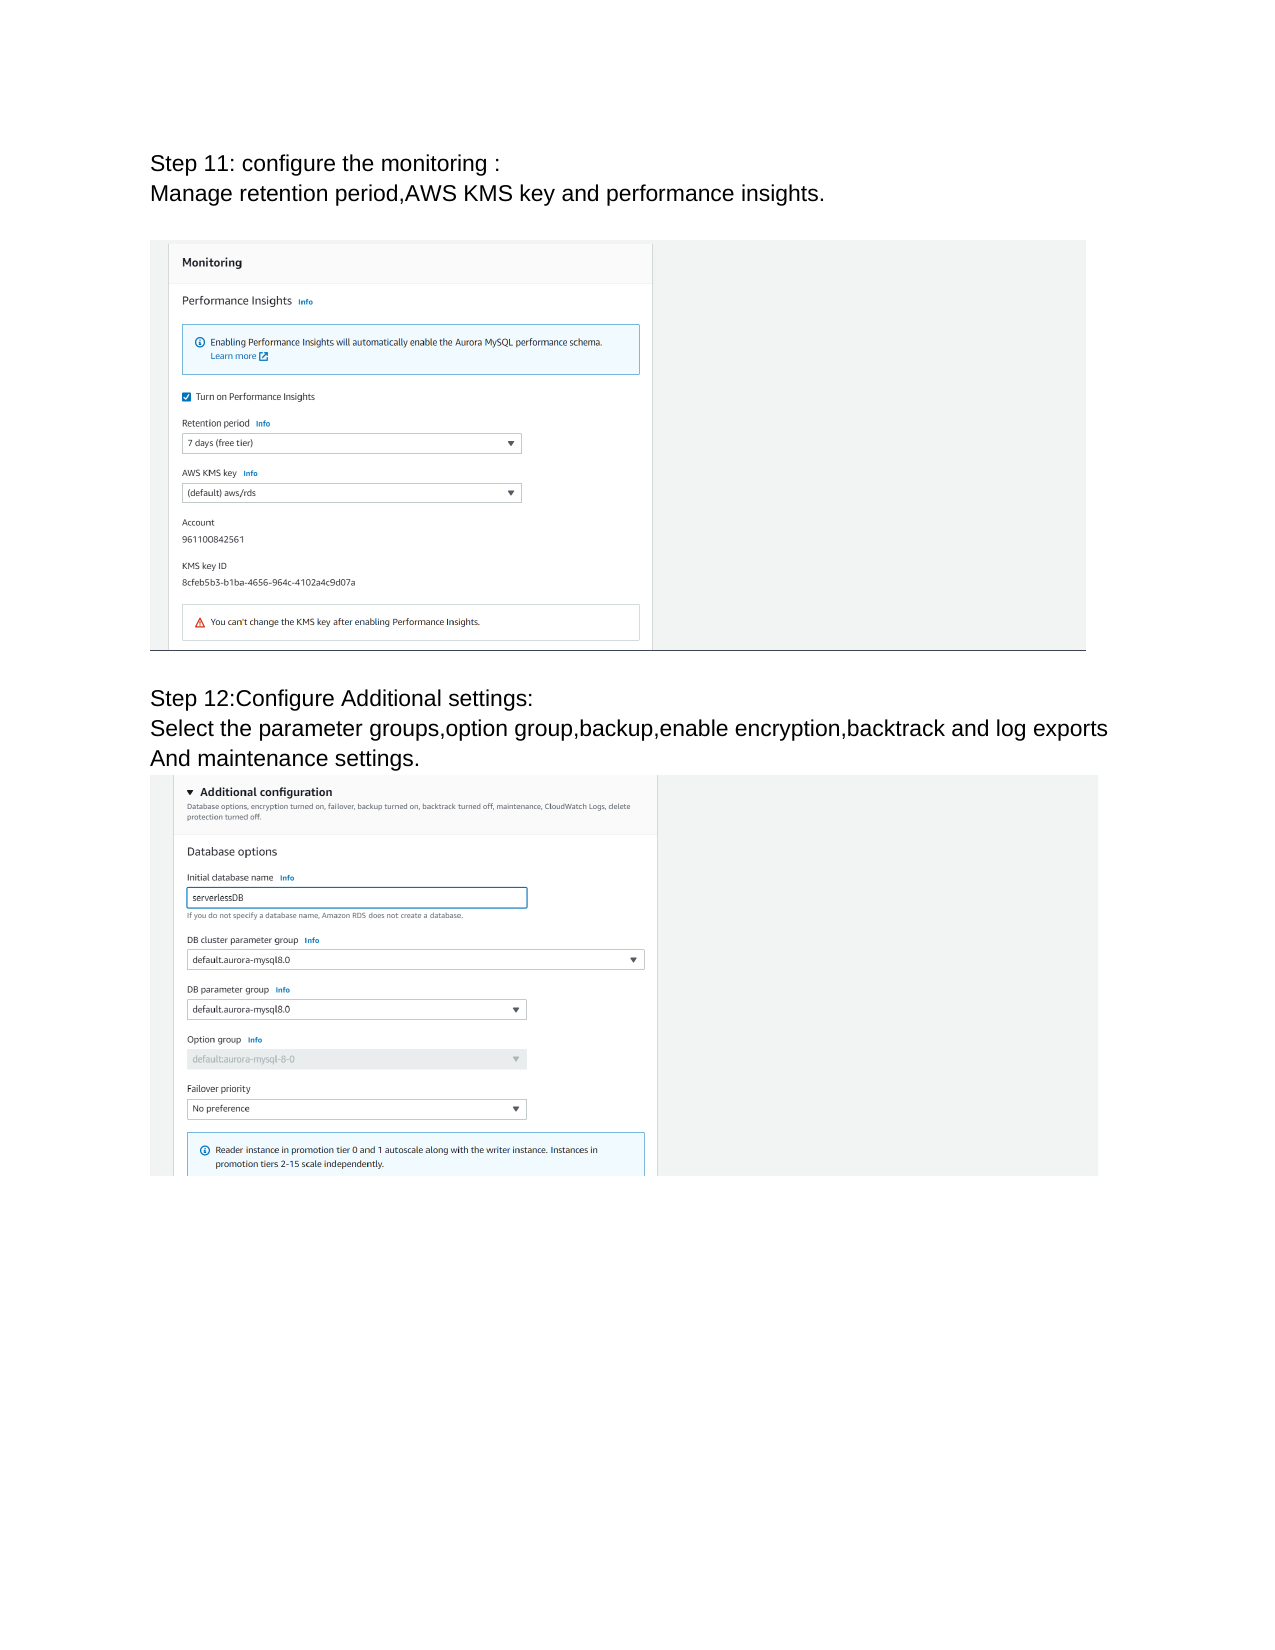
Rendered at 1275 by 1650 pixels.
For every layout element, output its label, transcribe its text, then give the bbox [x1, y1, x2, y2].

text Manage retention period,AWS KMS key and performance insights. [150, 180, 1125, 207]
picture [150, 240, 1086, 651]
text Step 12:Configure Additional settings: [150, 685, 1125, 711]
text Select the parameter groups,option group,backup,enable encryption,backtrack and log exports [150, 715, 1125, 741]
picture [150, 775, 1099, 1176]
text Step 11: configure the monitoring : [150, 150, 1125, 176]
text And maintenance settings. [150, 745, 1125, 771]
